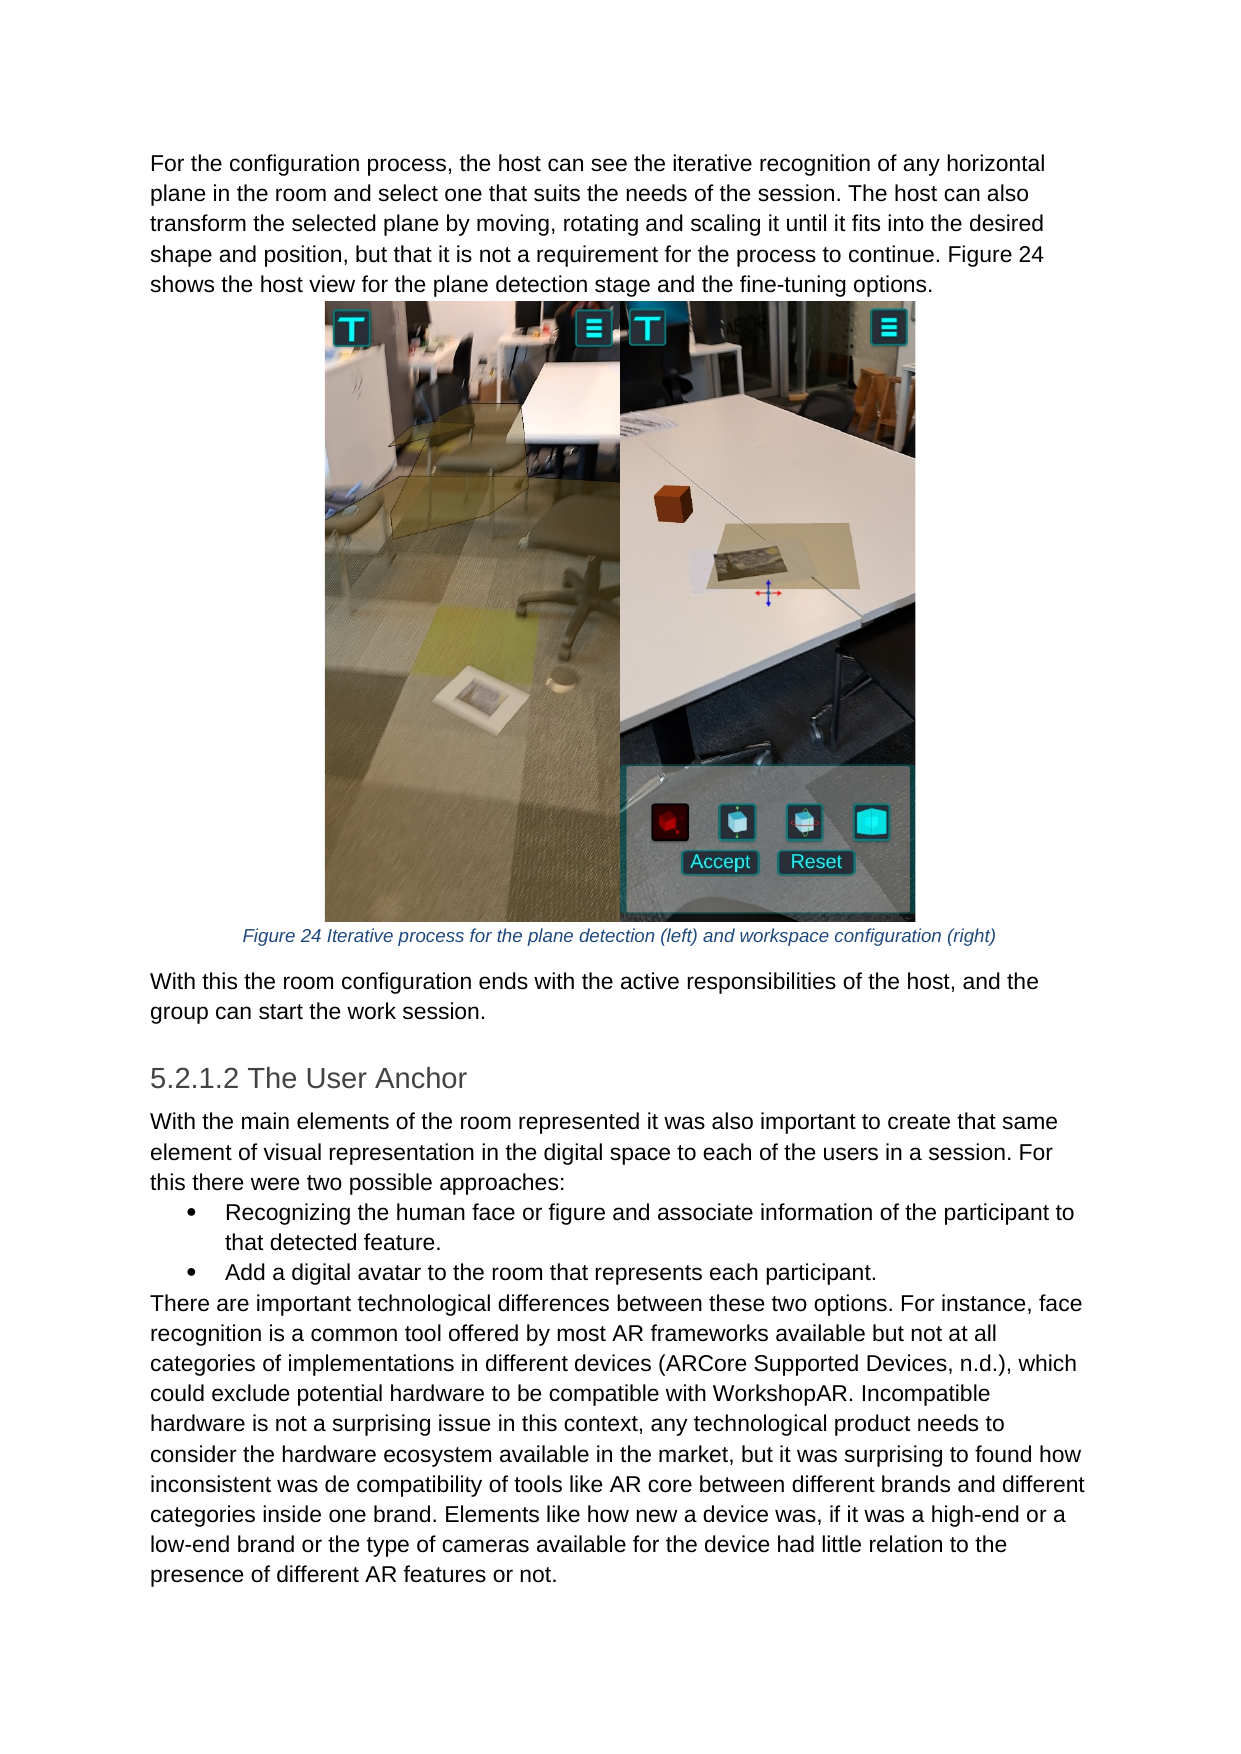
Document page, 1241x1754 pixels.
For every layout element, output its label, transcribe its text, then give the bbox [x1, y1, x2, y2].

text Figure 24 Iterative process for the plane detection (left) and workspace configuration (right) [150, 925, 1090, 947]
text With this the room configuration ends with the active responsibilities of the host, and the group can start the work session. [150, 968, 1090, 1024]
picture [324, 301, 916, 922]
list Add a digital avatar to the room that represents each participant. [187, 1259, 1090, 1286]
list Recognizing the human face or figure and associate information of the participant to that detected feature. [187, 1199, 1090, 1255]
text There are important technological differences between these two options. For instance, face recognition is a common tool offered by most AR frameworks available but not at all categories of implementations in different devices (ARCore Supported Devices, n.d.), which could exclude potential hardware to be compatible with WorkshopAR. Incompatible hardware is not a surprising issue in this context, any technological product needs to consider the hardware ecosystem available in the market, but it was surprising to found how inconsistent was de compatibility of tools like AR core between different brands and different categories inside one brand. Elements like how new a device was, if it was a high-end or a low-end brand or the type of cameras available for the device had little relation to the presence of different AR features or not. [150, 1289, 1090, 1588]
text With the main elements of the room represented it was also important to create that same element of visual representation in the digital space to each of the users in a session. For this there were two possible approaches: [150, 1108, 1090, 1195]
text For the configuration process, the host can see the iterative recognition of any horizontal plane in the room and select one that suits the needs of the session. The host can also transform the selected plane by moving, rotating and scaling it until it fits into the desired shape and position, but that it is not a requirement for the process to continue. Figure 24 shows the host view for the plane detection stage and the fine-tuning options. [150, 150, 1090, 297]
subtitle 5.2.1.2 The User Anchor [150, 1061, 1090, 1095]
